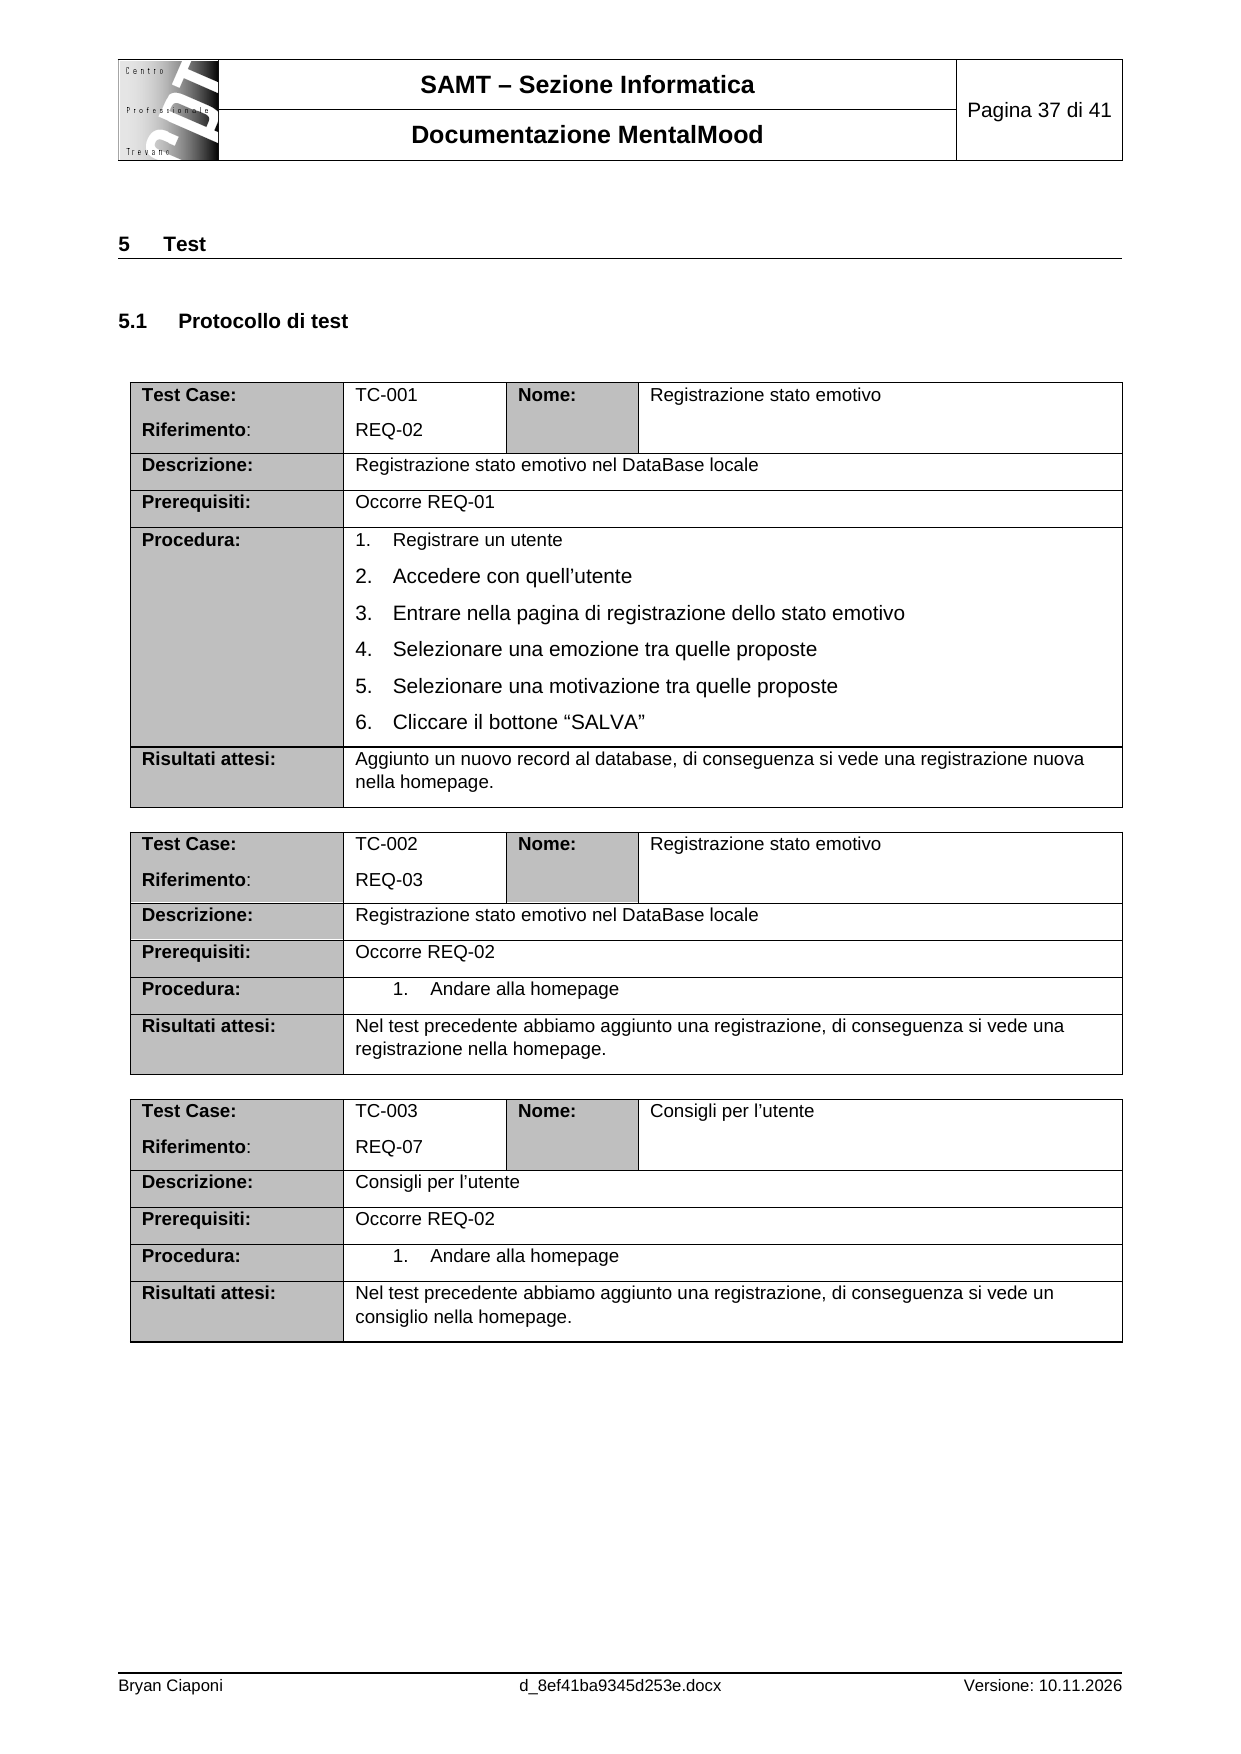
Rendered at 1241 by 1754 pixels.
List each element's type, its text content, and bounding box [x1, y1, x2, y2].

table_cell Andare alla homepage [344, 1245, 1122, 1281]
table_cell Nel test precedente abbiamo aggiunto una registrazione, di conseguenza si vede un consiglio nella homepage. [344, 1282, 1122, 1341]
table_cell Aggiunto un nuovo record al database, di conseguenza si vede una registrazione nuova nella homepage. [344, 748, 1122, 807]
table_cell Descrizione: [131, 1171, 343, 1207]
table_cell Registrazione stato emotivo nel DataBase locale [344, 904, 1122, 939]
table_cell Descrizione: [131, 454, 343, 490]
table_cell Andare alla homepage [344, 978, 1122, 1014]
table_cell Occorre REQ-02 [344, 941, 1122, 977]
table_header Test Case: Riferimento: [131, 383, 343, 453]
table_header Test Case: Riferimento: [131, 833, 343, 902]
table_cell Registrare un utente Accedere con quell’utente Entrare nella pagina di registrazione dello stato emotivo Selezionare una emozione tra quelle proposte Selezionare una motivazione tra quelle proposte Cliccare il bottone “SALVA” [344, 528, 1122, 746]
table_header Nome: [507, 383, 638, 453]
table_cell Prerequisiti: [131, 1208, 343, 1244]
table_header Consigli per l’utente [639, 1100, 1122, 1170]
picture [118, 60, 219, 160]
table_cell Occorre REQ-01 [344, 491, 1122, 527]
table_cell Nel test precedente abbiamo aggiunto una registrazione, di conseguenza si vede una registrazione nella homepage. [344, 1015, 1122, 1074]
table_cell Procedura: [131, 1245, 343, 1281]
table_cell Registrazione stato emotivo nel DataBase locale [344, 454, 1122, 490]
table_cell Risultati attesi: [131, 748, 343, 807]
table_cell Procedura: [131, 978, 343, 1014]
table_header Nome: [507, 1100, 638, 1170]
table_cell Risultati attesi: [131, 1282, 343, 1341]
table_cell Descrizione: [131, 904, 343, 939]
table_cell Consigli per l’utente [344, 1171, 1122, 1207]
table_cell Prerequisiti: [131, 491, 343, 527]
subtitle Test [118, 232, 1122, 258]
table_header Registrazione stato emotivo [639, 833, 1122, 902]
table_cell Risultati attesi: [131, 1015, 343, 1074]
table_cell Procedura: [131, 528, 343, 746]
table_header Nome: [507, 833, 638, 902]
table_header TC-002 REQ-03 [344, 833, 506, 902]
table_header Registrazione stato emotivo [639, 383, 1122, 453]
table_header TC-001 REQ-02 [344, 383, 506, 453]
table_header TC-003 REQ-07 [344, 1100, 506, 1170]
table_cell Occorre REQ-02 [344, 1208, 1122, 1244]
table_cell Prerequisiti: [131, 941, 343, 977]
subtitle Protocollo di test [118, 309, 1122, 333]
table_header Test Case: Riferimento: [131, 1100, 343, 1170]
